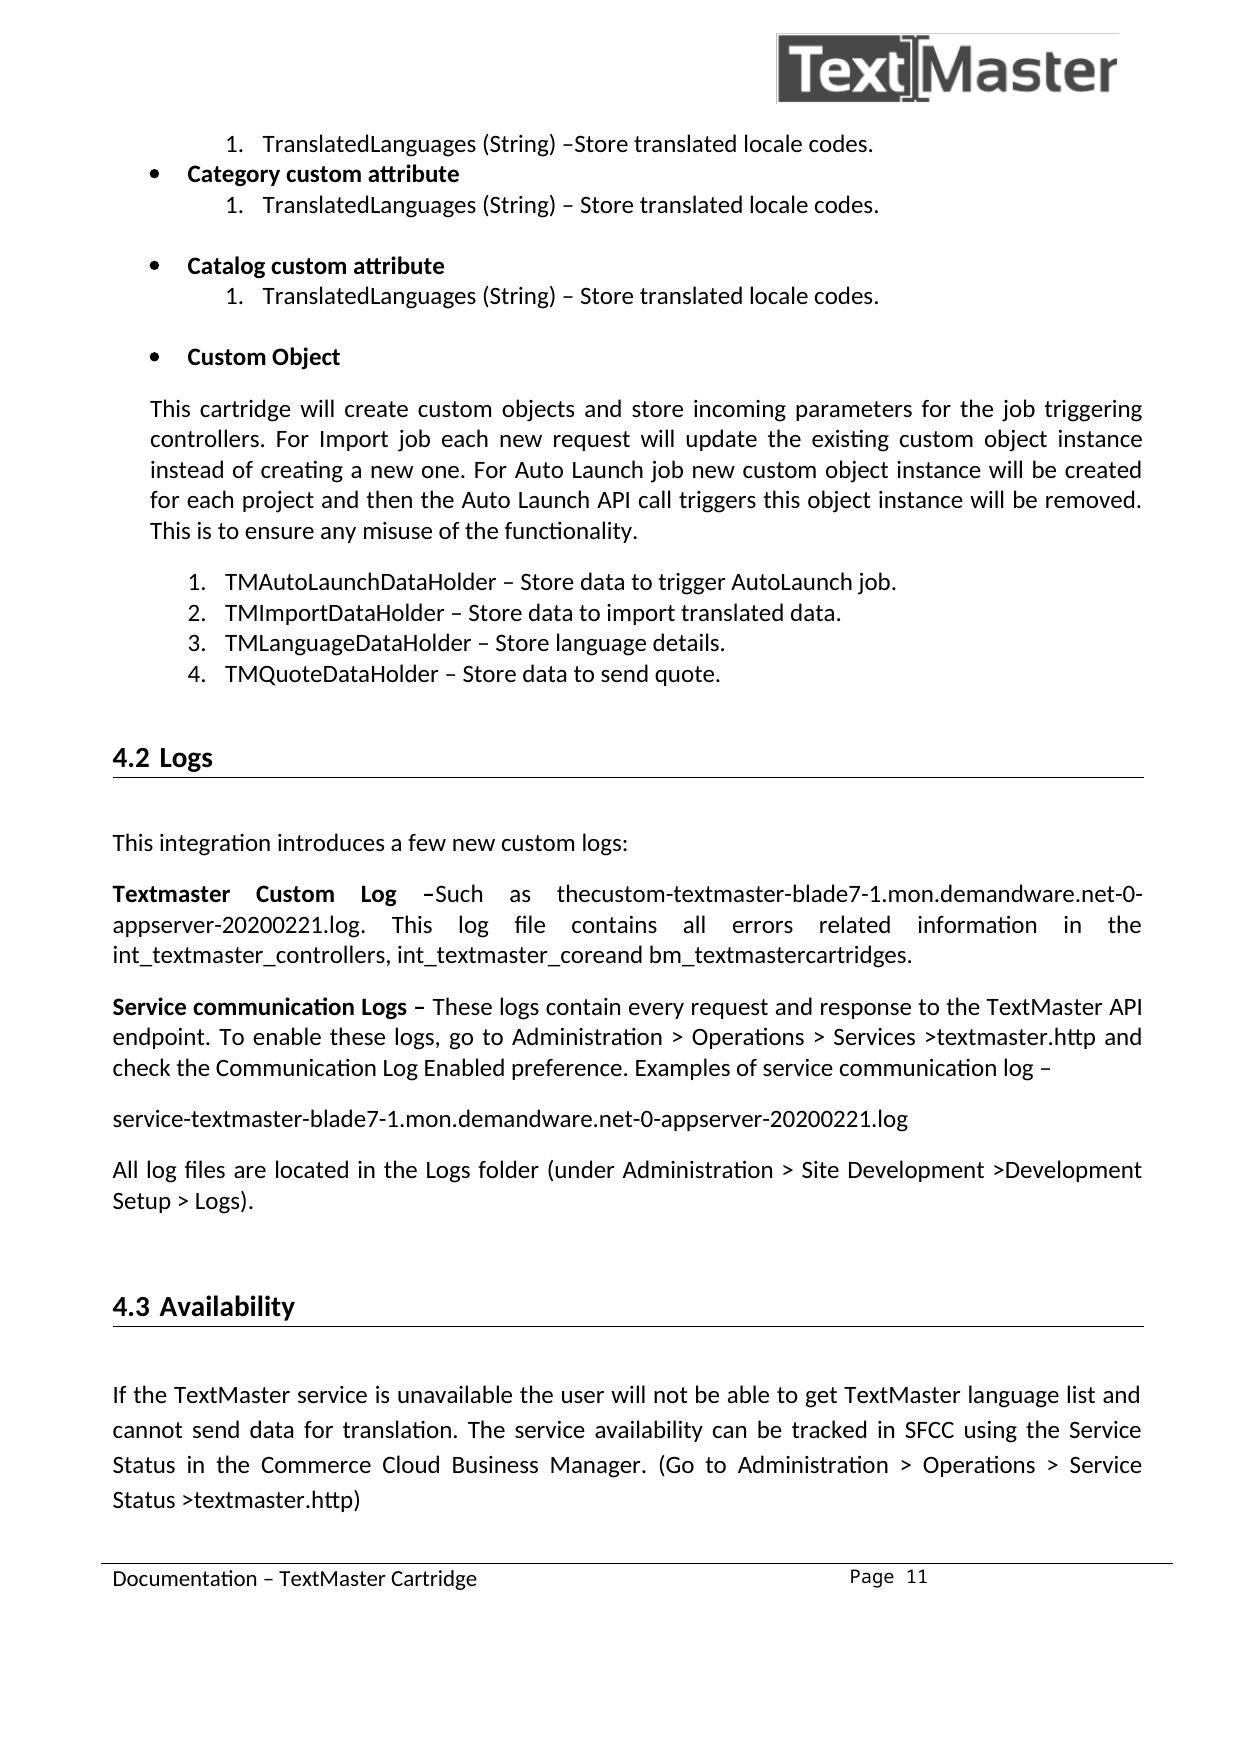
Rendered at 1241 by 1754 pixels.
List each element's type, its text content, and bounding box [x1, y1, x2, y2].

list Catalog custom attribute [150, 250, 1144, 280]
subtitle Availability [112, 1288, 1144, 1327]
list Category custom attribute [150, 158, 1144, 189]
subtitle Logs [112, 739, 1144, 778]
text This cartridge will create custom objects and store incoming parameters for the job triggering controllers. For Import job each new request will update the existing custom object instance instead of creating a new one. For Auto Launch job new custom object instance will be created for each project and then the Auto Launch API call triggers this object instance will be removed. This is to ensure any misuse of the functionality. [150, 393, 1144, 545]
text Service communication Logs – These logs contain every request and response to the TextMaster API endpoint. To enable these logs, go to Administration > Operations > Services >textmaster.http and check the Communication Log Enabled preference. Examples of service communication log – [112, 991, 1144, 1082]
text Textmaster Custom Log –Such as thecustom-textmaster-blade7-1.mon.demandware.net-0-appserver-20200221.log. This log file contains all errors related information in the int_textmaster_controllers, int_textmaster_coreand bm_textmastercartridges. [112, 878, 1144, 970]
list TMImportDataHolder – Store data to import translated data. [187, 597, 1144, 627]
list TranslatedLanguages (String) – Store translated locale codes. [225, 280, 1144, 311]
list TMQuoteDataHolder – Store data to send quote. [187, 658, 1144, 688]
list TranslatedLanguages (String) –Store translated locale codes. [225, 128, 1144, 158]
text service-textmaster-blade7-1.mon.demandware.net-0-appserver-20200221.log [112, 1103, 1144, 1134]
list TranslatedLanguages (String) – Store translated locale codes. [225, 189, 1144, 219]
text This integration introduces a few new custom logs: [112, 827, 1144, 858]
list TMAutoLaunchDataHolder – Store data to trigger AutoLaunch job. [187, 566, 1144, 597]
list Custom Object [150, 341, 1144, 372]
picture [775, 33, 1119, 104]
text If the TextMaster service is unavailable the user will not be able to get TextMaster language list and cannot send data for translation. The service availability can be tracked in SFCC using the Service Status in the Commerce Cloud Business Manager. (Go to Administration > Operations > Service Status >textmaster.http) [112, 1380, 1144, 1515]
list TMLanguageDataHolder – Store language details. [187, 627, 1144, 658]
text All log files are located in the Logs folder (under Administration > Site Development >Development Setup > Logs). [112, 1155, 1144, 1216]
